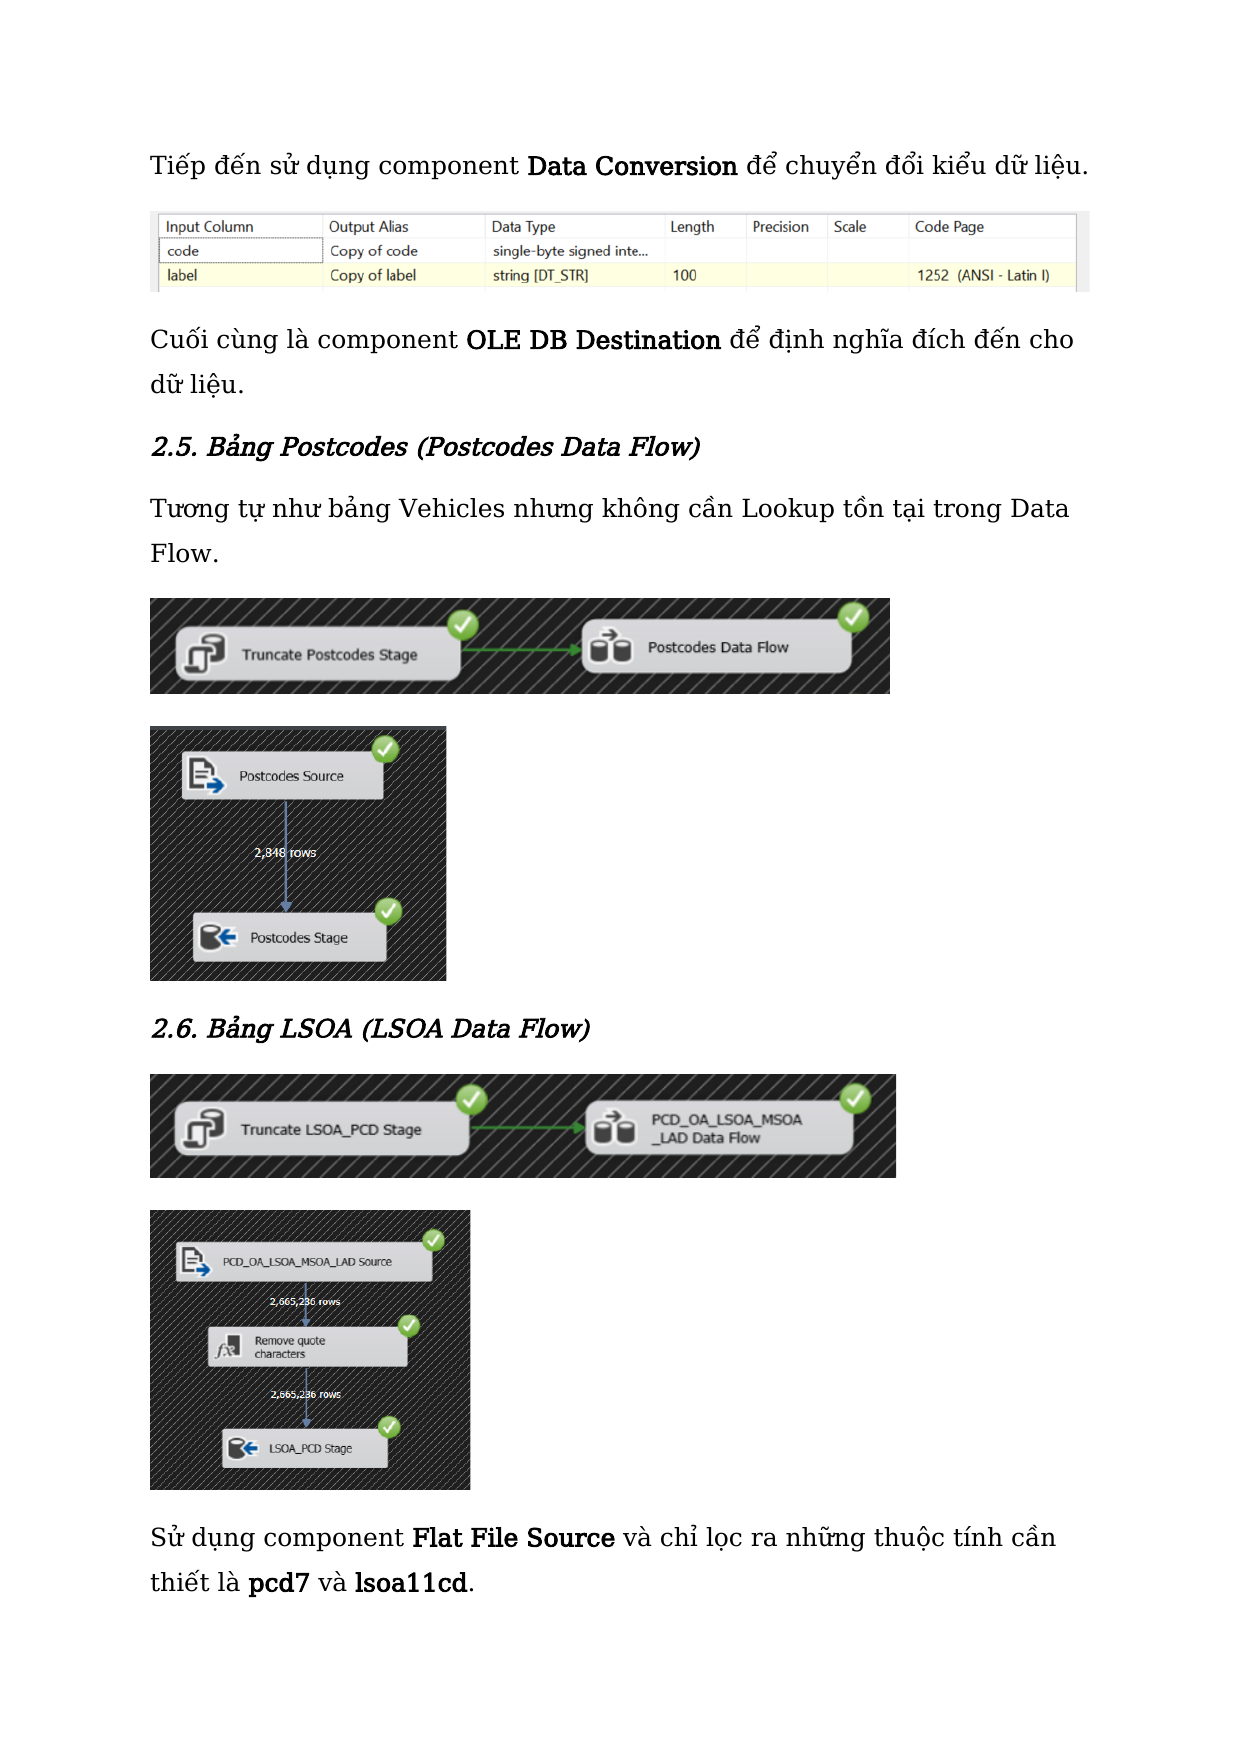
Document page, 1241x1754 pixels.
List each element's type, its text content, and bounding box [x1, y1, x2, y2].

picture [150, 211, 1090, 292]
text Tiếp đến sử dụng component Data Conversion để chuyển đổi kiểu dữ liệu. [150, 150, 1090, 180]
text 2.5. Bảng Postcodes (Postcodes Data Flow) [150, 431, 1090, 461]
picture [150, 1210, 471, 1490]
picture [150, 726, 447, 981]
text Cuối cùng là component OLE DB Destination để định nghĩa đích đến cho dữ liệu. [150, 324, 1090, 399]
text 2.6. Bảng LSOA (LSOA Data Flow) [150, 1012, 1090, 1042]
picture [150, 598, 890, 694]
text Sử dụng component Flat File Source và chỉ lọc ra những thuộc tính cần thiết là pcd7 và lsoa11cd. [150, 1522, 1090, 1597]
picture [150, 1074, 897, 1178]
text Tương tự như bảng Vehicles nhưng không cần Lookup tồn tại trong Data Flow. [150, 492, 1090, 567]
